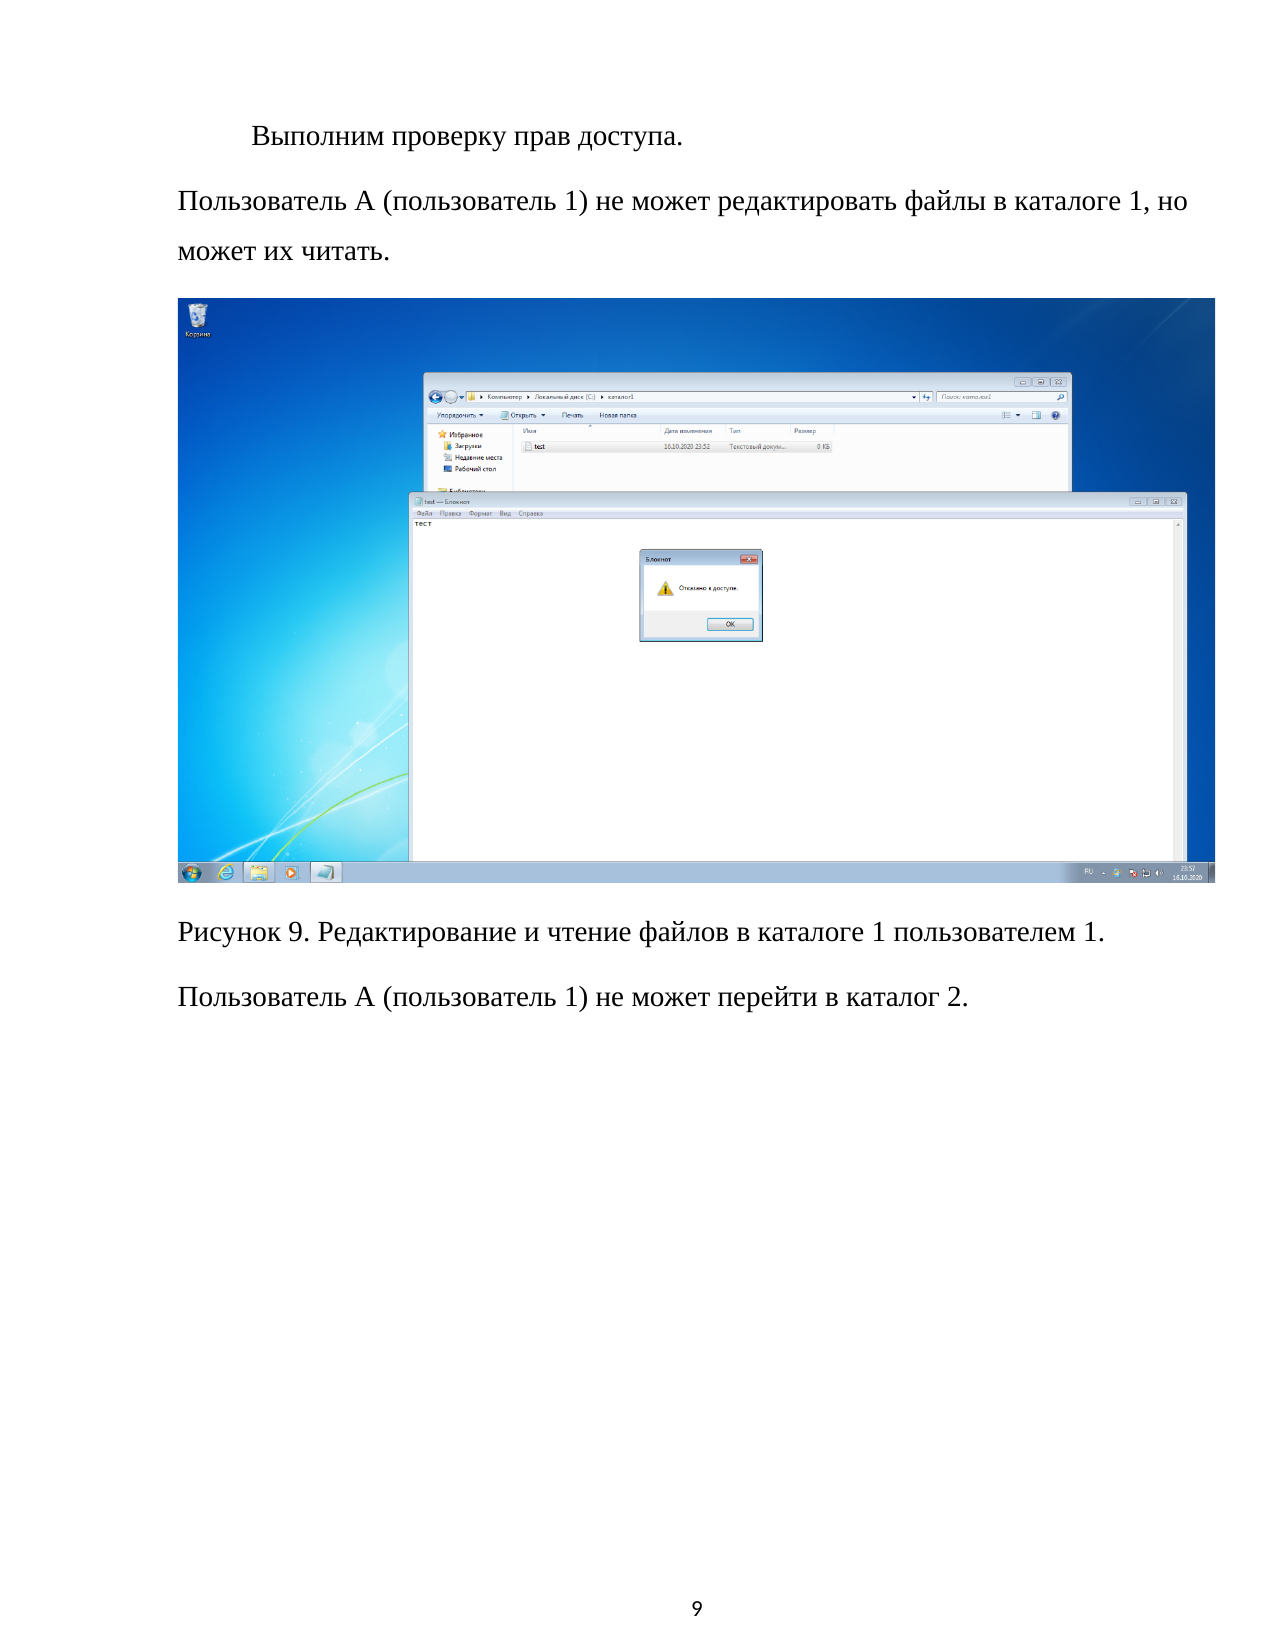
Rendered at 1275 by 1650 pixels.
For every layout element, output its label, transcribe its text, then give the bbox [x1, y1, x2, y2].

text Пользователь А (пользователь 1) не может редактировать файлы в каталоге 1, но может их читать. [177, 183, 1216, 267]
text Выполним проверку прав доступа. [177, 118, 1216, 152]
text Пользователь А (пользователь 1) не может перейти в каталог 2. [177, 979, 1216, 1012]
text Рисунок 9. Редактирование и чтение файлов в каталоге 1 пользователем 1. [177, 914, 1216, 947]
picture [177, 298, 1216, 883]
